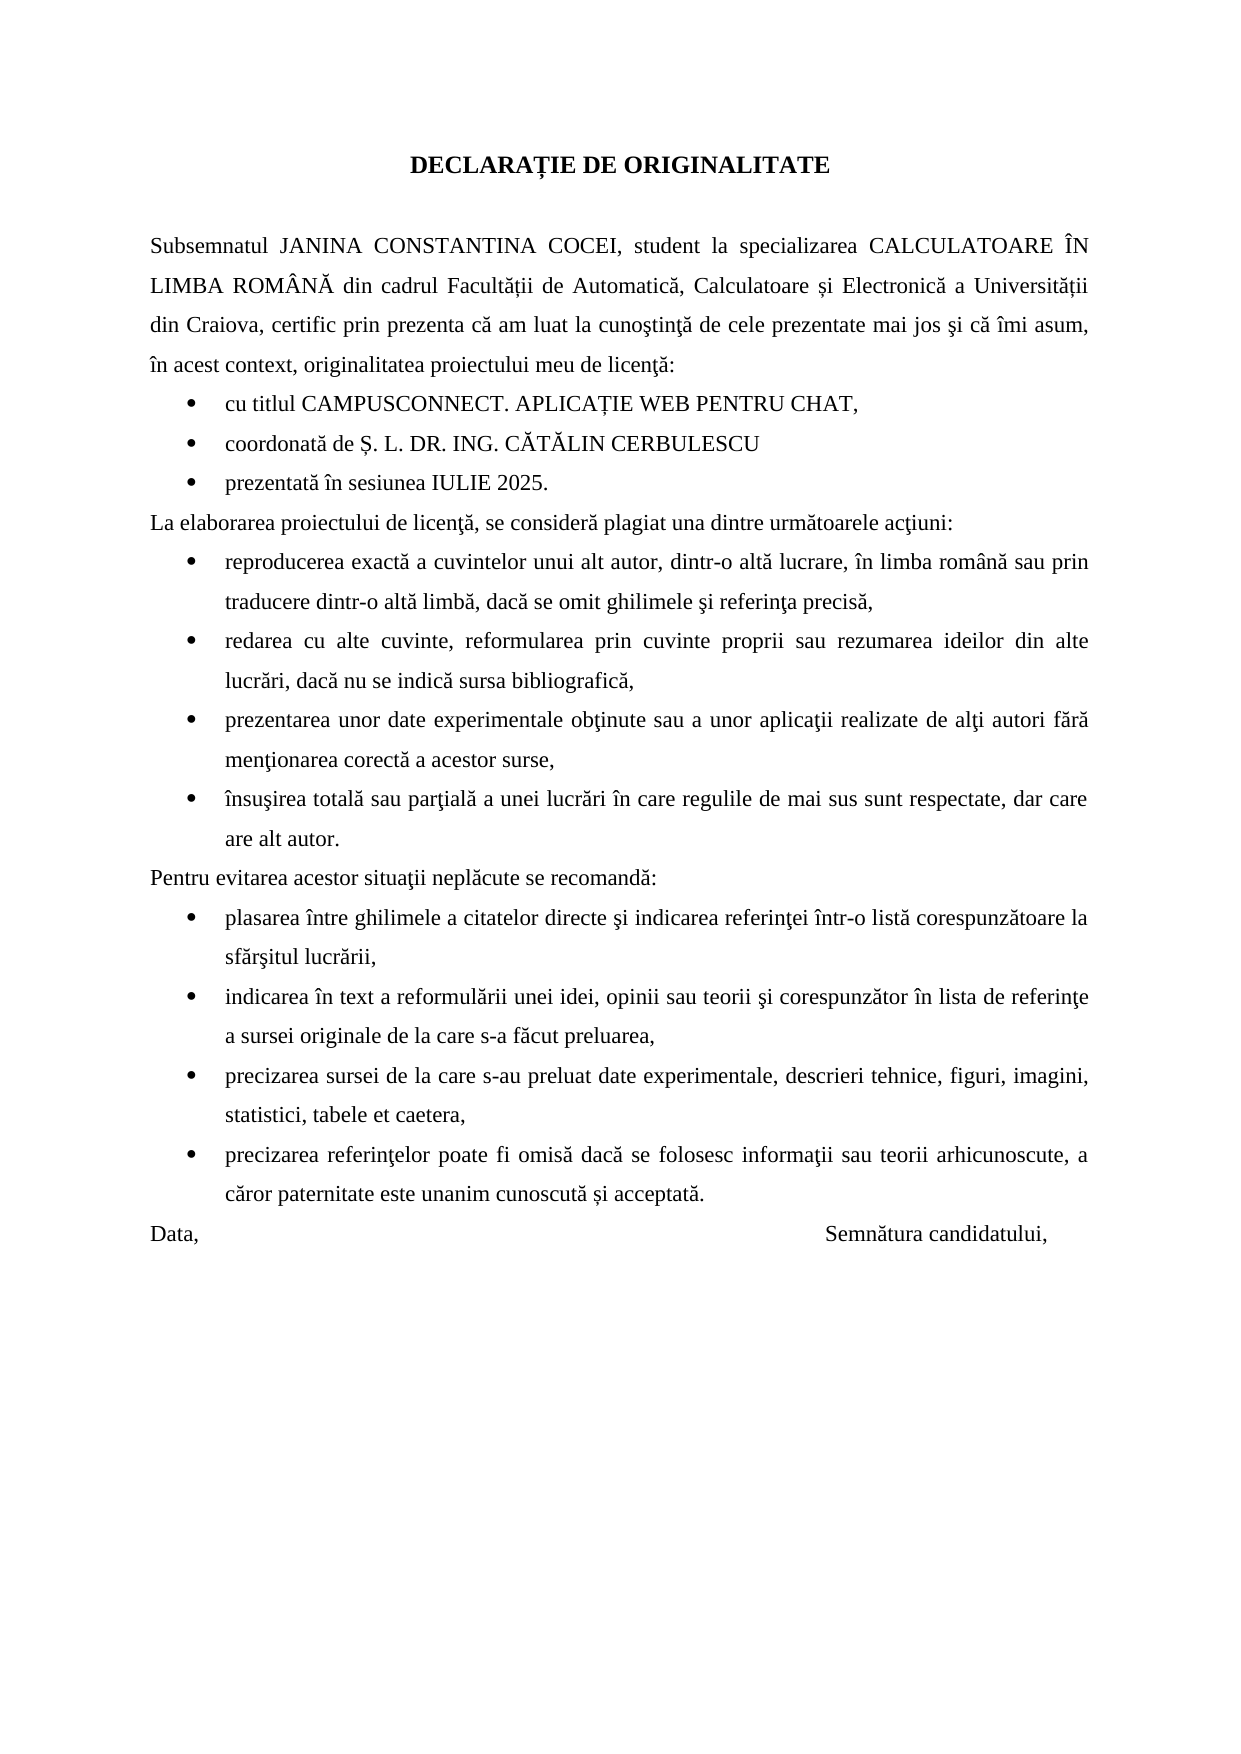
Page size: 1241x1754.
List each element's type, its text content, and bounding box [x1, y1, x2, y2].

list plasarea între ghilimele a citatelor directe şi indicarea referinţei într-o listă corespunzătoare la sfărşitul lucrării, [187, 904, 1090, 969]
text DECLARAȚIE DE ORIGINALITATE [150, 150, 1090, 179]
list însuşirea totală sau parţială a unei lucrări în care regulile de mai sus sunt respectate, dar care are alt autor. [187, 785, 1090, 851]
list cu titlul CAMPUSCONNECT. APLICAȚIE WEB PENTRU CHAT, [187, 391, 1090, 417]
list coordonată de Ș. L. DR. ING. CĂTĂLIN CERBULESCU [187, 430, 1090, 456]
list redarea cu alte cuvinte, reformularea prin cuvinte proprii sau rezumarea ideilor din alte lucrări, dacă nu se indică sursa bibliografică, [187, 627, 1090, 693]
list precizarea sursei de la care s-au preluat date experimentale, descrieri tehnice, figuri, imagini, statistici, tabele et caetera, [187, 1062, 1090, 1127]
list prezentată în sesiunea IULIE 2025. [187, 469, 1090, 496]
text Pentru evitarea acestor situaţii neplăcute se recomandă: [150, 864, 1090, 891]
list indicarea în text a reformulării unei idei, opinii sau teorii şi corespunzător în lista de referinţe a sursei originale de la care s-a făcut preluarea, [187, 983, 1090, 1048]
list prezentarea unor date experimentale obţinute sau a unor aplicaţii realizate de alţi autori fără menţionarea corectă a acestor surse, [187, 706, 1090, 772]
list reproducerea exactă a cuvintelor unui alt autor, dintr-o altă lucrare, în limba română sau prin traducere dintr-o altă limbă, dacă se omit ghilimele şi referinţa precisă, [187, 548, 1090, 614]
text La elaborarea proiectului de licenţă, se consideră plagiat una dintre următoarele acţiuni: [150, 509, 1090, 535]
text Data, Semnătura candidatului, [150, 1219, 1090, 1246]
text Subsemnatul JANINA CONSTANTINA COCEI, student la specializarea CALCULATOARE ÎN LIMBA ROMÂNĂ din cadrul Facultății de Automatică, Calculatoare și Electronică a Universității din Craiova, certific prin prezenta că am luat la cunoştinţă de cele prezentate mai jos şi că îmi asum, în acest context, originalitatea proiectului meu de licenţă: [150, 233, 1090, 377]
list precizarea referinţelor poate fi omisă dacă se folosesc informaţii sau teorii arhicunoscute, a căror paternitate este unanim cunoscută și acceptată. [187, 1141, 1090, 1206]
